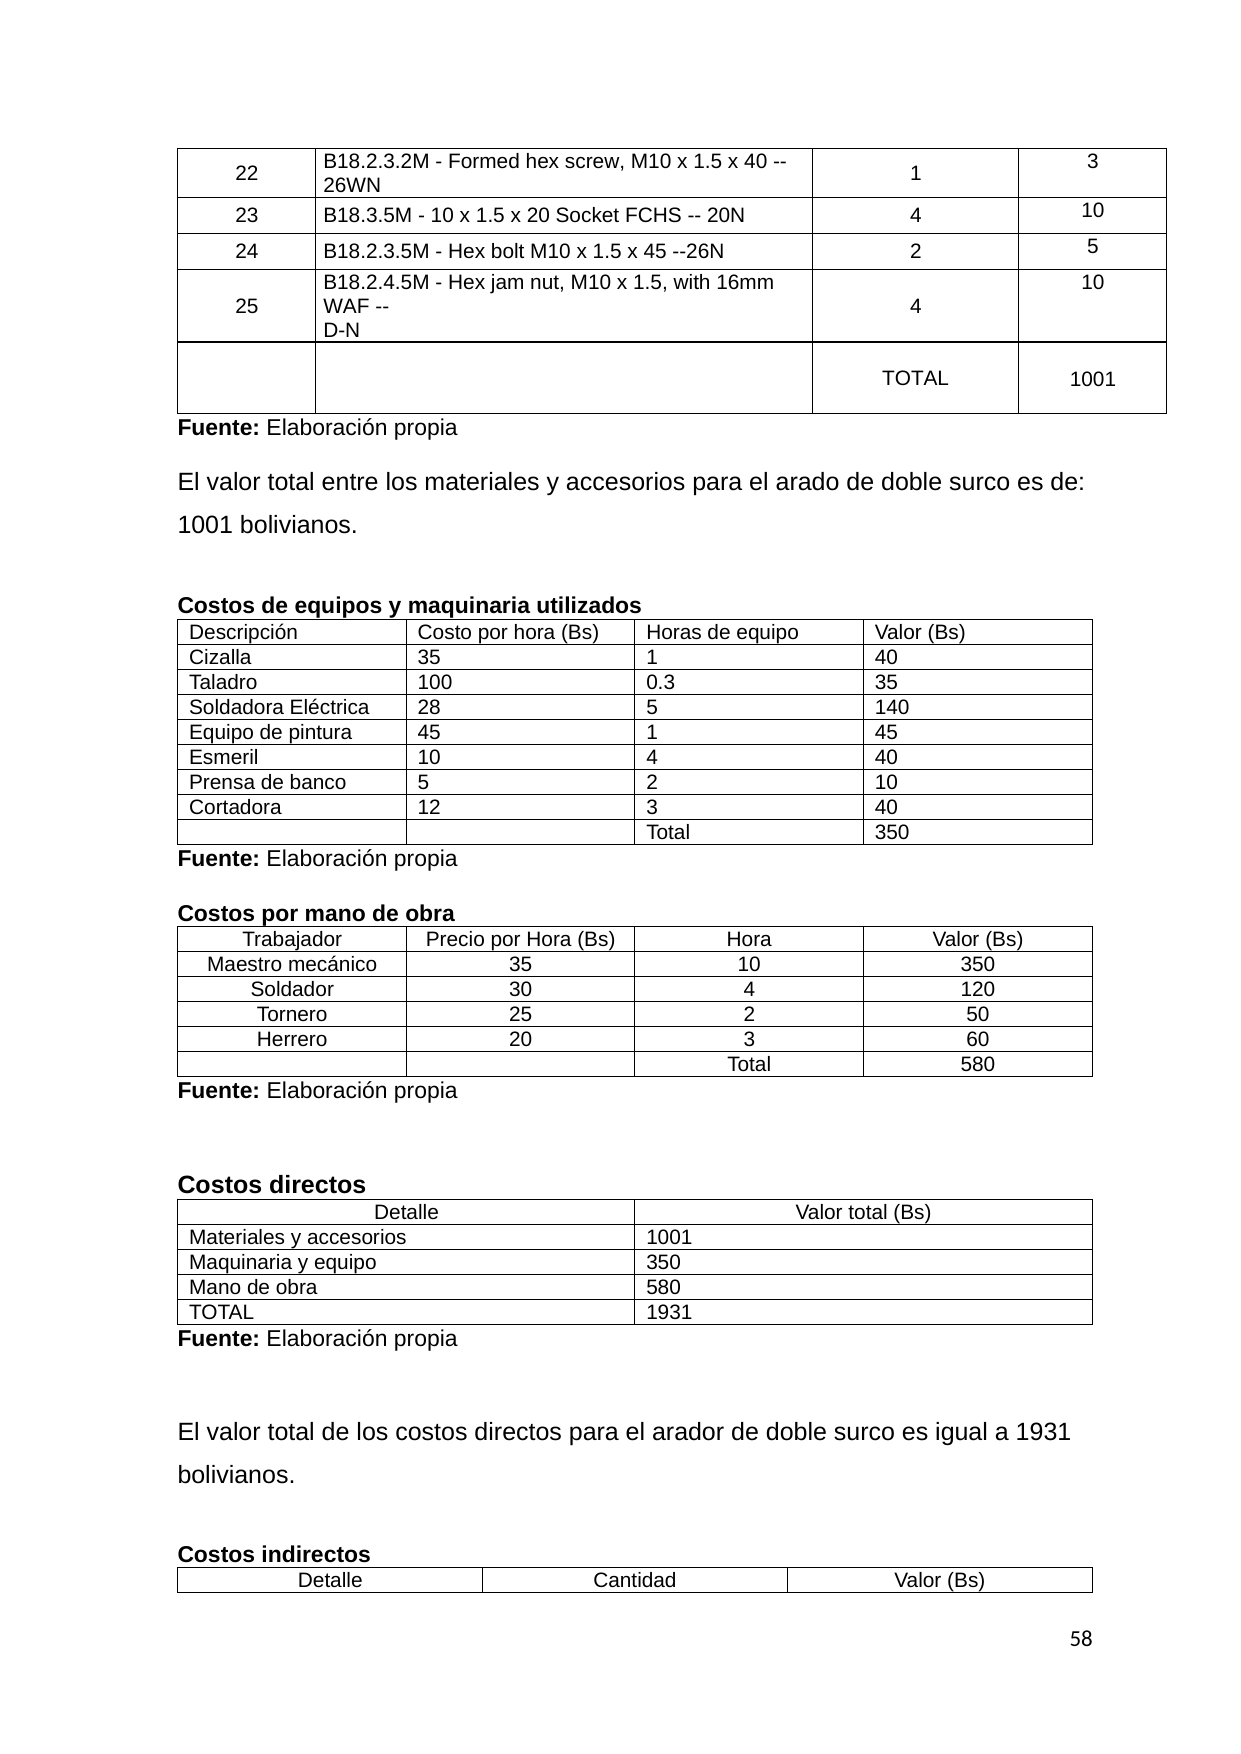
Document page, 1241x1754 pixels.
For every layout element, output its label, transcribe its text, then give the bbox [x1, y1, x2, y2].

table_cell 5 [635, 695, 863, 718]
table_cell 24 [178, 234, 315, 268]
table_cell 3 [635, 1027, 863, 1051]
table_cell 50 [864, 1002, 1092, 1026]
table_cell 12 [407, 795, 634, 818]
table_cell B18.2.4.5M - Hex jam nut, M10 x 1.5, with 16mm WAF -- D-N [316, 270, 812, 341]
table_cell [178, 820, 406, 843]
table_cell 10 [864, 770, 1092, 793]
table_cell B18.2.3.5M - Hex bolt M10 x 1.5 x 45 --26N [316, 234, 812, 268]
table_cell 1931 [635, 1300, 1092, 1323]
table_cell 40 [864, 645, 1092, 668]
table_header Precio por Hora (Bs) [407, 927, 634, 951]
table_cell 0.3 [635, 670, 863, 693]
table_cell 40 [864, 795, 1092, 818]
table_cell 45 [407, 720, 634, 743]
table_cell Equipo de pintura [178, 720, 406, 743]
table_header Detalle [178, 1200, 634, 1223]
table_cell Total [635, 820, 863, 843]
table_cell 45 [864, 720, 1092, 743]
table_cell 4 [635, 745, 863, 768]
text Costos de equipos y maquinaria utilizados [177, 592, 1092, 618]
table_cell 60 [864, 1027, 1092, 1051]
table_header Detalle [178, 1568, 482, 1592]
table_cell 120 [864, 977, 1092, 1001]
table_cell Cizalla [178, 645, 406, 668]
table_cell Esmeril [178, 745, 406, 768]
table_cell Tornero [178, 1002, 406, 1026]
table_header Valor (Bs) [788, 1568, 1092, 1592]
table_cell Taladro [178, 670, 406, 693]
table_cell 5 [1019, 234, 1166, 268]
table_cell Mano de obra [178, 1275, 634, 1298]
text Costos directos [177, 1170, 1092, 1198]
table_cell Cortadora [178, 795, 406, 818]
text Fuente: Elaboración propia [177, 845, 1092, 871]
table_cell TOTAL [178, 1300, 634, 1323]
table_cell Maestro mecánico [178, 952, 406, 976]
table_cell 4 [813, 270, 1018, 341]
table_cell 580 [864, 1052, 1092, 1076]
table_header Costo por hora (Bs) [407, 620, 634, 643]
table_cell Total [635, 1052, 863, 1076]
table_cell 35 [864, 670, 1092, 693]
table_header Valor (Bs) [864, 927, 1092, 951]
table_cell 40 [864, 745, 1092, 768]
table_cell 4 [813, 198, 1018, 233]
table_cell 1 [813, 149, 1018, 197]
table_cell Materiales y accesorios [178, 1225, 634, 1248]
table_cell [178, 343, 315, 413]
table_cell 1 [635, 645, 863, 668]
table_cell Prensa de banco [178, 770, 406, 793]
table_cell 350 [864, 820, 1092, 843]
table_header Trabajador [178, 927, 406, 951]
table_cell 10 [635, 952, 863, 976]
table_cell 35 [407, 952, 634, 976]
text El valor total de los costos directos para el arador de doble surco es igual a 1931 bolivianos. [177, 1417, 1092, 1489]
text Fuente: Elaboración propia [177, 1077, 1092, 1103]
table_cell 1001 [635, 1225, 1092, 1248]
table_cell [316, 343, 812, 413]
table_cell 10 [1019, 198, 1166, 233]
text Costos indirectos [177, 1541, 1092, 1567]
text Fuente: Elaboración propia [177, 1325, 1092, 1351]
table_cell B18.2.3.2M - Formed hex screw, M10 x 1.5 x 40 --26WN [316, 149, 812, 197]
table_cell 4 [635, 977, 863, 1001]
table_header Hora [635, 927, 863, 951]
text El valor total entre los materiales y accesorios para el arado de doble surco es de: 1001 bolivianos. [177, 467, 1092, 539]
table_cell B18.3.5M - 10 x 1.5 x 20 Socket FCHS -- 20N [316, 198, 812, 233]
table_cell 1001 [1019, 343, 1166, 413]
table_cell Soldador [178, 977, 406, 1001]
table_cell 2 [635, 1002, 863, 1026]
text Fuente: Elaboración propia [177, 414, 1092, 441]
table_cell 100 [407, 670, 634, 693]
table_cell 22 [178, 149, 315, 197]
table_cell 20 [407, 1027, 634, 1051]
table_cell Herrero [178, 1027, 406, 1051]
table_cell 30 [407, 977, 634, 1001]
table_cell [407, 1052, 634, 1076]
table_cell 3 [635, 795, 863, 818]
table_cell 28 [407, 695, 634, 718]
table_cell 10 [1019, 270, 1166, 341]
table_cell 2 [813, 234, 1018, 268]
table_cell 1 [635, 720, 863, 743]
table_cell 350 [635, 1250, 1092, 1273]
table_cell Soldadora Eléctrica [178, 695, 406, 718]
table_cell Maquinaria y equipo [178, 1250, 634, 1273]
table_cell [407, 820, 634, 843]
table_cell 2 [635, 770, 863, 793]
table_header Valor (Bs) [864, 620, 1092, 643]
table_cell 25 [178, 270, 315, 341]
table_cell [178, 1052, 406, 1076]
text Costos por mano de obra [177, 900, 1092, 926]
table_header Cantidad [483, 1568, 787, 1592]
table_cell 350 [864, 952, 1092, 976]
table_cell TOTAL [813, 343, 1018, 413]
table_cell 3 [1019, 149, 1166, 197]
table_header Descripción [178, 620, 406, 643]
table_cell 10 [407, 745, 634, 768]
table_cell 25 [407, 1002, 634, 1026]
table_cell 5 [407, 770, 634, 793]
table_cell 23 [178, 198, 315, 233]
table_cell 35 [407, 645, 634, 668]
table_cell 580 [635, 1275, 1092, 1298]
table_header Valor total (Bs) [635, 1200, 1092, 1223]
table_header Horas de equipo [635, 620, 863, 643]
table_cell 140 [864, 695, 1092, 718]
